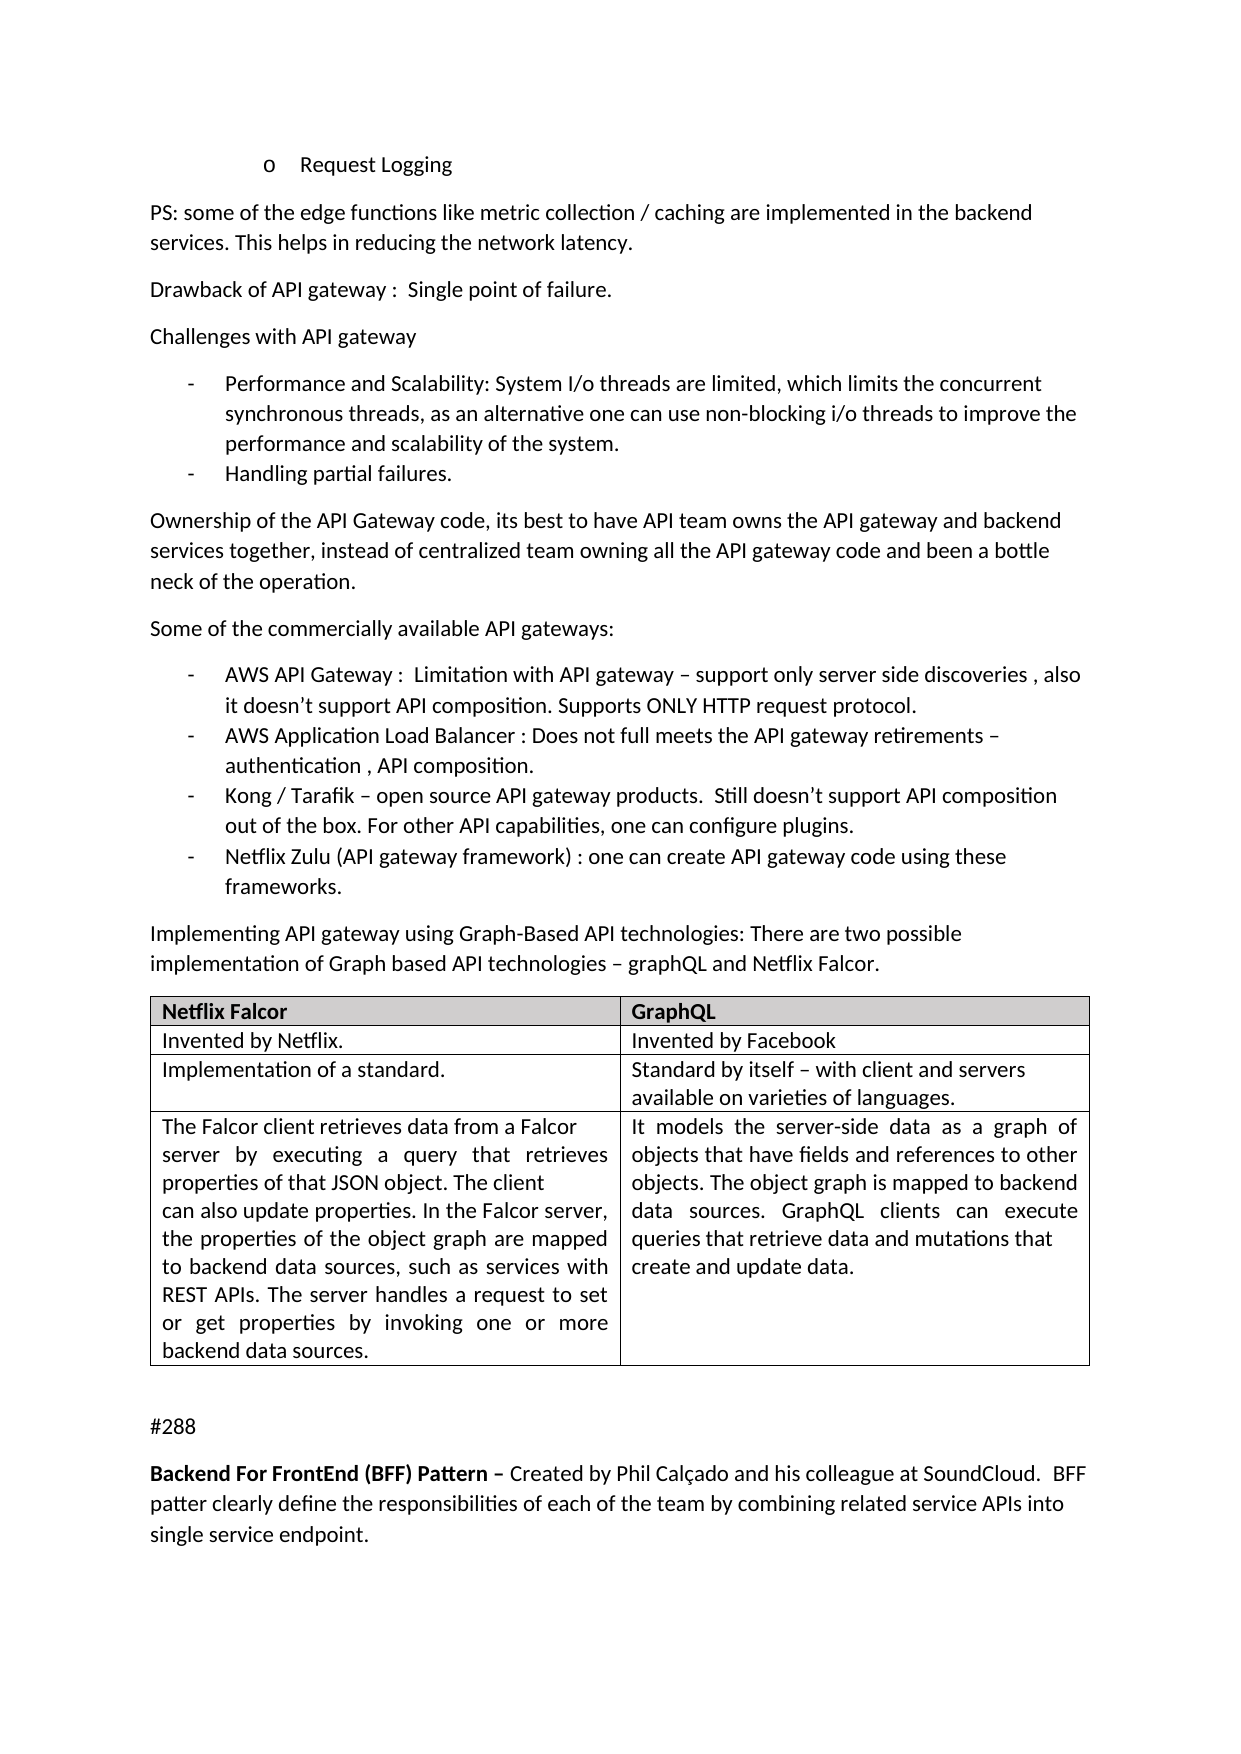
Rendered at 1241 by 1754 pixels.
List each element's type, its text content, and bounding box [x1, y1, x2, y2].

list Request Logging [262, 150, 1090, 179]
text Challenges with API gateway [150, 322, 1090, 350]
table_header Netflix Falcor [151, 997, 620, 1025]
list Netflix Zulu (API gateway framework) : one can create API gateway code using these frameworks. [187, 842, 1090, 900]
list Kong / Tarafik – open source API gateway products. Still doesn’t support API composition out of the box. For other API capabilities, one can configure plugins. [187, 781, 1090, 840]
list Handling partial failures. [187, 459, 1090, 488]
table_header GraphQL [621, 997, 1089, 1025]
text Ownership of the API Gateway code, its best to have API team owns the API gateway and backend services together, instead of centralized team owning all the API gateway code and been a bottle neck of the operation. [150, 506, 1090, 595]
table_cell Invented by Facebook [621, 1026, 1089, 1054]
table_cell Implementation of a standard. [151, 1055, 620, 1111]
text Some of the commercially available API gateways: [150, 614, 1090, 642]
text Drawback of API gateway : Single point of failure. [150, 275, 1090, 303]
table_cell It models the server-side data as a graph of objects that have fields and references to other objects. The object graph is mapped to backend data sources. GraphQL clients can execute queries that retrieve data and mutations that create and update data. [621, 1112, 1089, 1364]
table_cell The Falcor client retrieves data from a Falcor server by executing a query that retrieves properties of that JSON object. The client can also update properties. In the Falcor server, the properties of the object graph are mapped to backend data sources, such as services with REST APIs. The server handles a request to set or get properties by invoking one or more backend data sources. [151, 1112, 620, 1364]
list AWS API Gateway : Limitation with API gateway – support only server side discoveries , also it doesn’t support API composition. Supports ONLY HTTP request protocol. [187, 661, 1090, 719]
text #288 [150, 1412, 1090, 1440]
text PS: some of the edge functions like metric collection / caching are implemented in the backend services. This helps in reducing the network latency. [150, 198, 1090, 256]
list AWS Application Load Balancer : Does not full meets the API gateway retirements – authentication , API composition. [187, 721, 1090, 779]
list Performance and Scalability: System I/o threads are limited, which limits the concurrent synchronous threads, as an alternative one can use non-blocking i/o threads to improve the performance and scalability of the system. [187, 369, 1090, 457]
text Implementing API gateway using Graph-Based API technologies: There are two possible implementation of Graph based API technologies – graphQL and Netflix Falcor. [150, 919, 1090, 977]
text Backend For FrontEnd (BFF) Pattern – Created by Phil Calçado and his colleague at SoundCloud. BFF patter clearly define the responsibilities of each of the team by combining related service APIs into single service endpoint. [150, 1459, 1090, 1548]
table_cell Standard by itself – with client and servers available on varieties of languages. [621, 1055, 1089, 1111]
table_cell Invented by Netflix. [151, 1026, 620, 1054]
